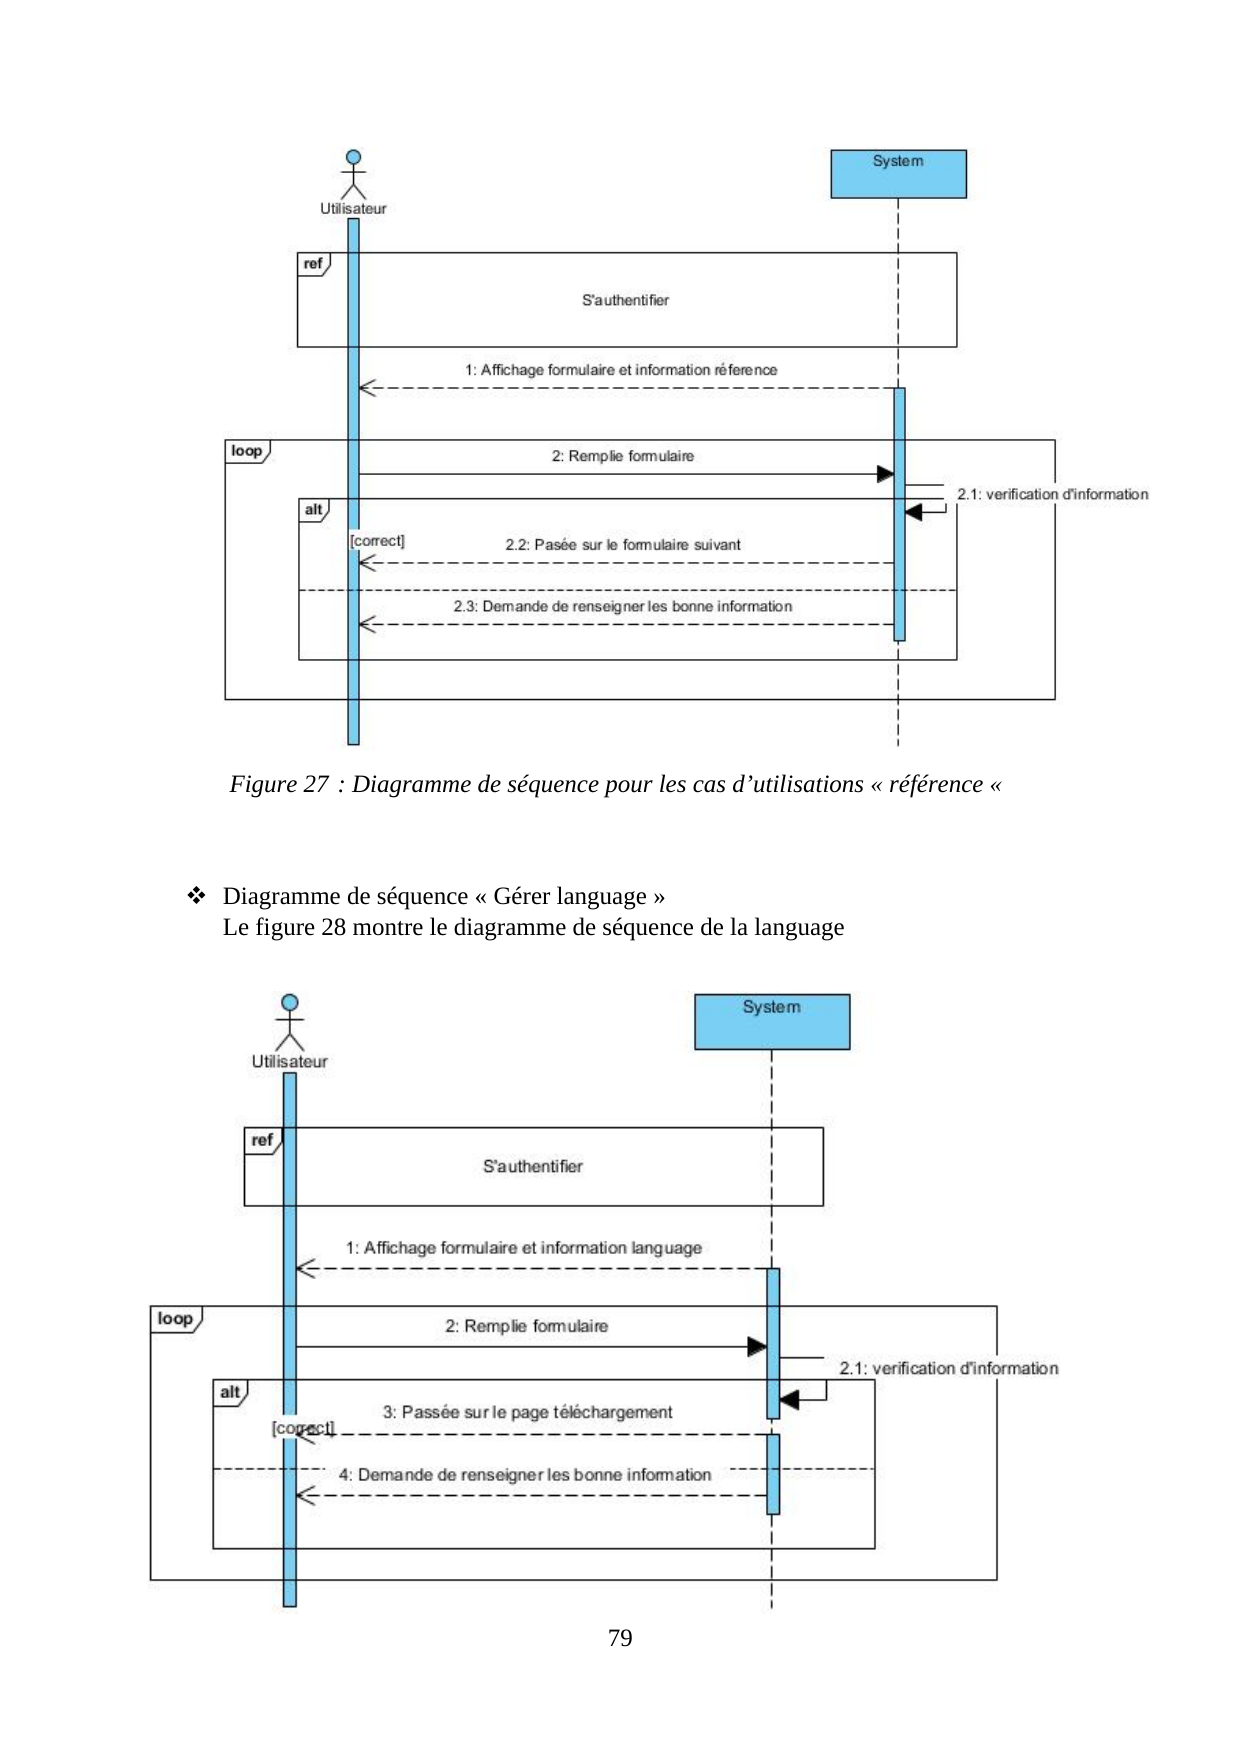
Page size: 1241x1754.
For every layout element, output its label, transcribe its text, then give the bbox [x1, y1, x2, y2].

text Figure 27 : Diagramme de séquence pour les cas d’utilisations « référence « [148, 769, 1093, 798]
picture [147, 991, 1081, 1614]
list Le figure 28 montre le diagramme de séquence de la language [223, 912, 1093, 941]
picture [222, 147, 1168, 751]
list Diagramme de séquence « Gérer language » [185, 881, 1093, 910]
